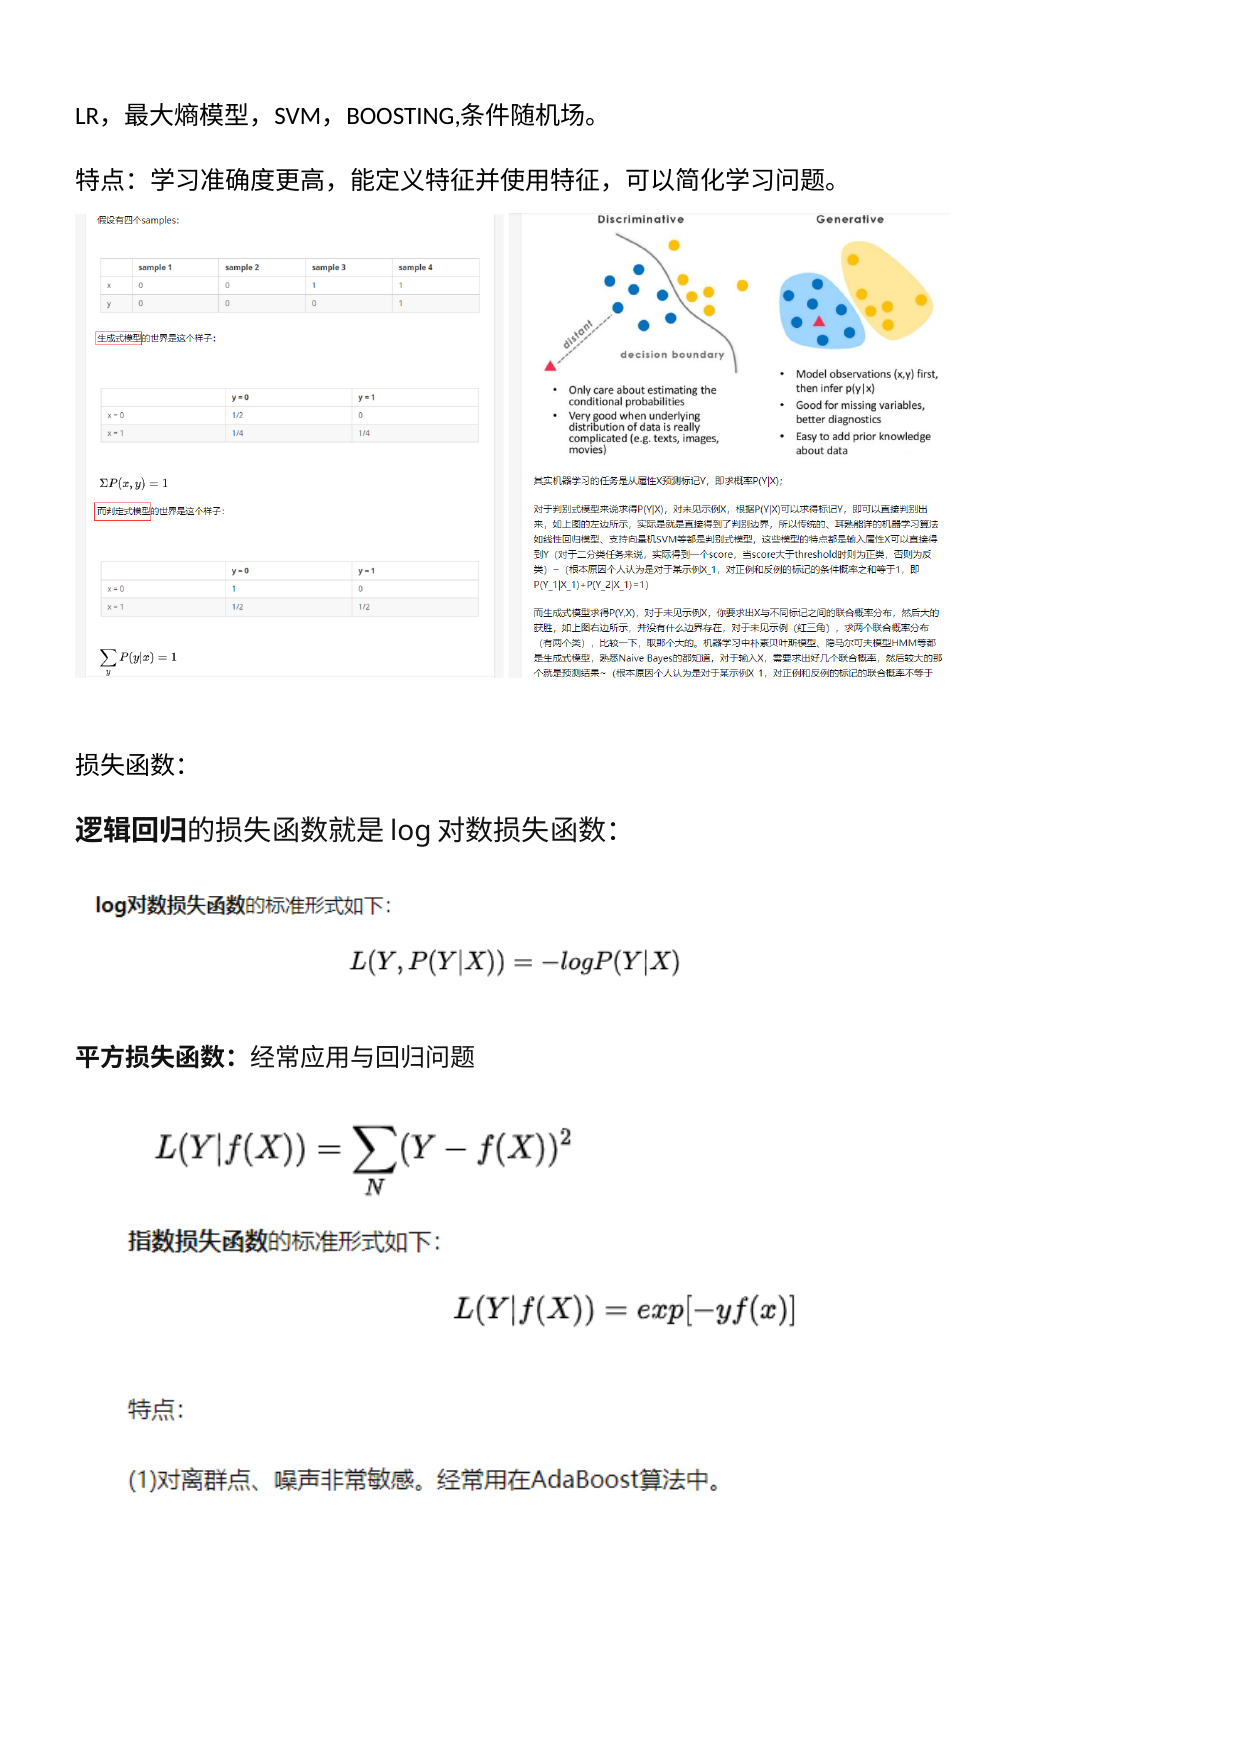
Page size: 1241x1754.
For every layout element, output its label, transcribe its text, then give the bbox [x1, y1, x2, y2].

text 损失函数： [75, 731, 1165, 796]
picture [75, 864, 729, 988]
picture [75, 1219, 940, 1510]
text 平方损失函数：经常应用与回归问题 [75, 1023, 1165, 1088]
text 特点：学习准确度更高，能定义特征并使用特征，可以简化学习问题。 [75, 146, 1165, 211]
picture [75, 214, 504, 678]
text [75, 81, 1165, 146]
text 逻辑回归的损失函数就是log对数损失函数： [75, 796, 1165, 861]
picture [75, 1100, 597, 1206]
picture [508, 210, 951, 678]
